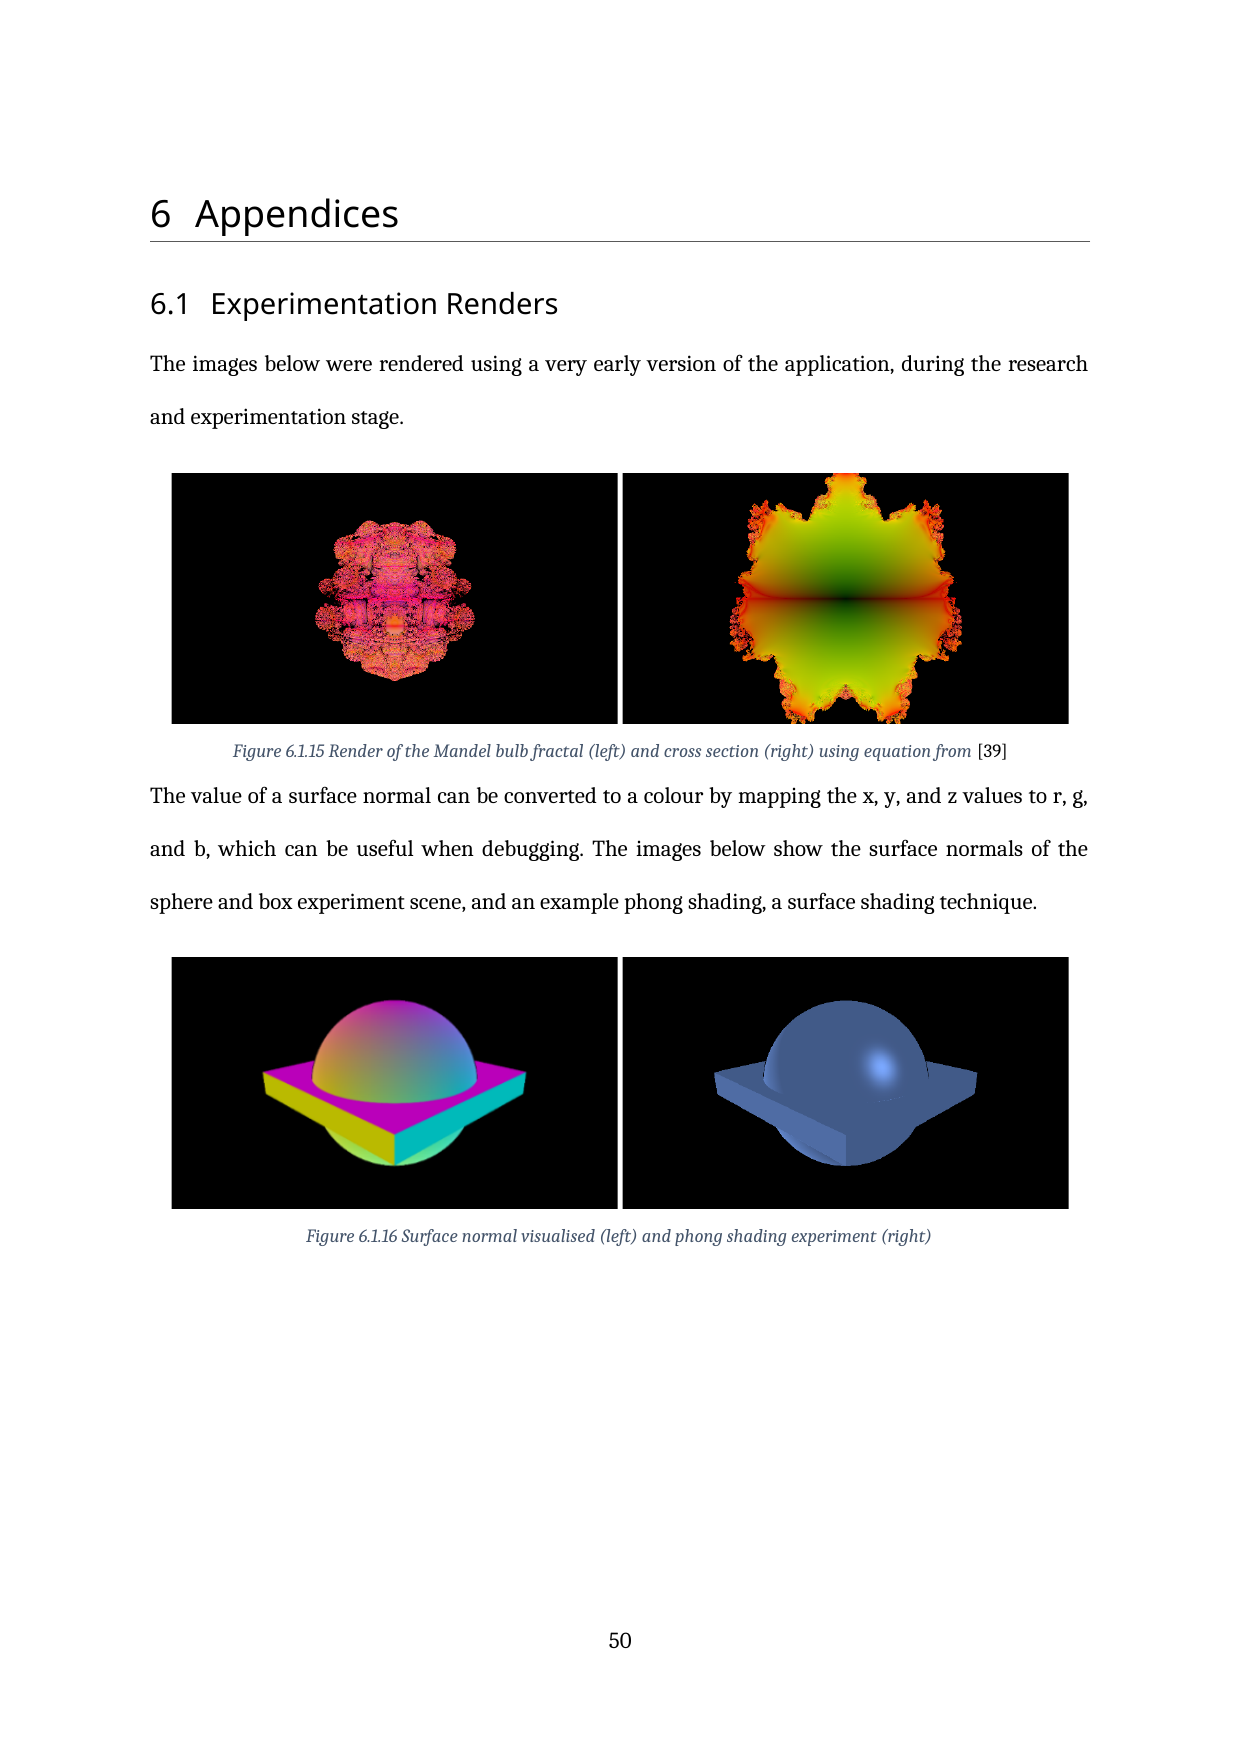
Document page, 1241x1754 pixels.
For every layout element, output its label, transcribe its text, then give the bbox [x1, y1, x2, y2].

text The value of a surface normal can be converted to a colour by mapping the x, y, and z values to r, g, and b, which can be useful when debugging. The images below show the surface normals of the sphere and box experiment scene, and an example phong shading, a surface shading technique. [150, 783, 1090, 915]
picture [171, 957, 618, 1209]
subtitle Experimentation Renders [150, 283, 1090, 323]
subtitle Appendices [150, 187, 1090, 241]
text The images below were rendered using a very early version of the application, during the research and experimentation stage. [150, 351, 1090, 430]
text Figure 6.1.1 Render of the Mandel bulb fractal (left) and cross section (right) using equation from [150, 741, 1090, 762]
picture [171, 473, 618, 724]
picture [622, 957, 1069, 1209]
picture [622, 473, 1069, 724]
